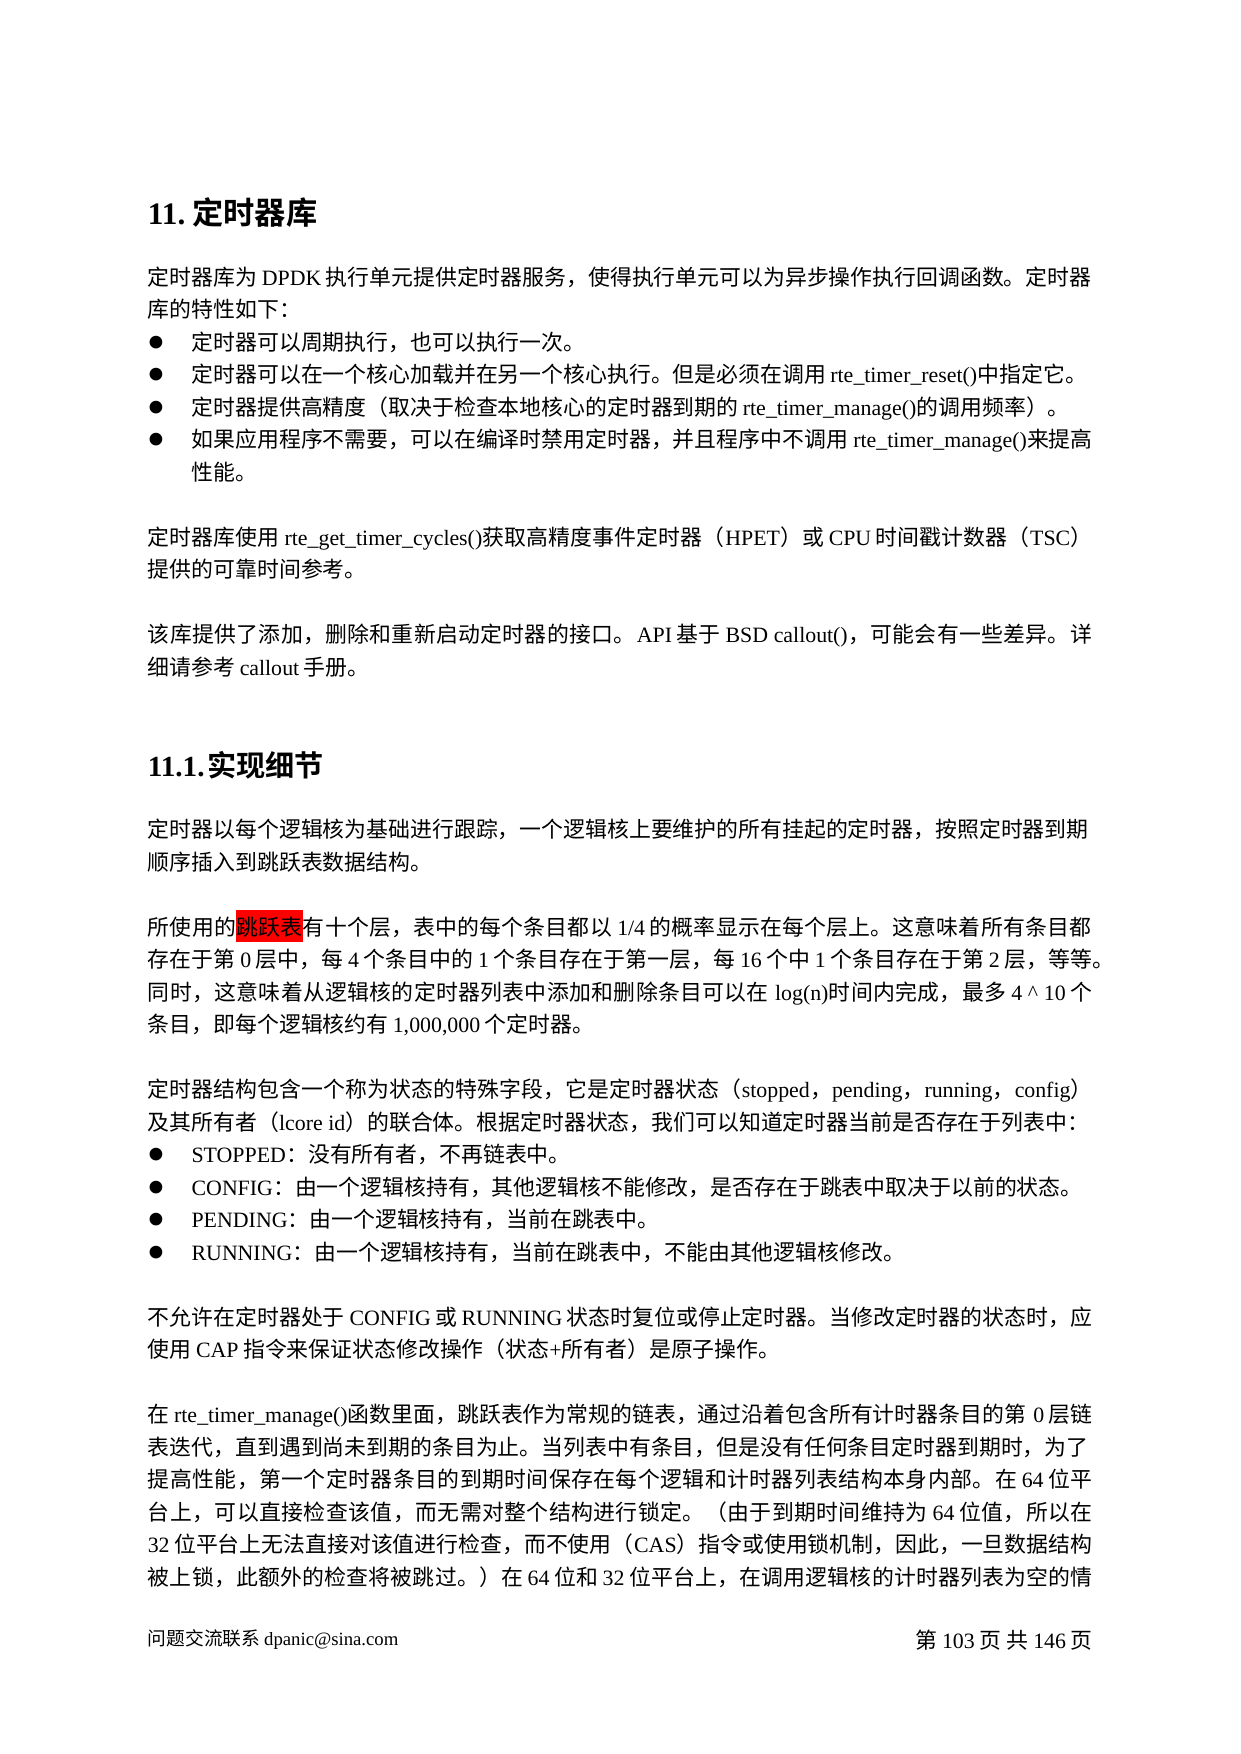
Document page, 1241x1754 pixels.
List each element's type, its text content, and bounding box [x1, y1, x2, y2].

list STOPPED：没有所有者，不再链表中。 [148, 1137, 1092, 1169]
text 不允许在定时器处于CONFIG或RUNNING状态时复位或停止定时器。当修改定时器的状态时，应使用CAP指令来保证状态修改操作（状态+所有者）是原子操作。 [148, 1299, 1092, 1364]
list 定时器提供高精度（取决于检查本地核心的定时器到期的rte_timer_manage()的调用频率）。 [148, 389, 1092, 422]
list 定时器可以周期执行，也可以执行一次。 [148, 324, 1092, 357]
list 定时器可以在一个核心加载并在另一个核心执行。但是必须在调用rte_timer_reset()中指定它。 [148, 357, 1092, 389]
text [148, 1397, 1092, 1592]
text 所使用的跳跃表有十个层，表中的每个条目都以1/4的概率显示在每个层上。这意味着所有条目都存在于第0层中，每4个条目中的1个条目存在于第一层，每16个中1个条目存在于第2层，等等。同时，这意味着从逻辑核的定时器列表中添加和删除条目可以在log(n)时间内完成，最多4 ^ 10个条目，即每个逻辑核约有1,000,000个定时器。 [148, 909, 1092, 1039]
list CONFIG：由一个逻辑核持有，其他逻辑核不能修改，是否存在于跳表中取决于以前的状态。 [148, 1169, 1092, 1202]
text 该库提供了添加，删除和重新启动定时器的接口。API基于BSD callout()，可能会有一些差异。详细请参考callout手册。 [148, 617, 1092, 682]
text 定时器库为DPDK执行单元提供定时器服务，使得执行单元可以为异步操作执行回调函数。定时器库的特性如下： [148, 259, 1092, 324]
text 定时器结构包含一个称为状态的特殊字段，它是定时器状态（stopped，pending，running，config）及其所有者（lcore id）的联合体。根据定时器状态，我们可以知道定时器当前是否存在于列表中： [148, 1072, 1092, 1137]
text 定时器以每个逻辑核为基础进行跟踪，一个逻辑核上要维护的所有挂起的定时器，按照定时器到期顺序插入到跳跃表数据结构。 [148, 812, 1092, 877]
list RUNNING：由一个逻辑核持有，当前在跳表中，不能由其他逻辑核修改。 [148, 1234, 1092, 1267]
list 如果应用程序不需要，可以在编译时禁用定时器，并且程序中不调用rte_timer_manage()来提高性能。 [148, 422, 1092, 487]
subtitle 定时器库 [148, 178, 1092, 243]
subtitle 实现细节 [148, 731, 1092, 796]
list PENDING：由一个逻辑核持有，当前在跳表中。 [148, 1202, 1092, 1234]
text 定时器库使用rte_get_timer_cycles()获取高精度事件定时器（HPET）或CPU时间戳计数器（TSC）提供的可靠时间参考。 [148, 519, 1092, 584]
